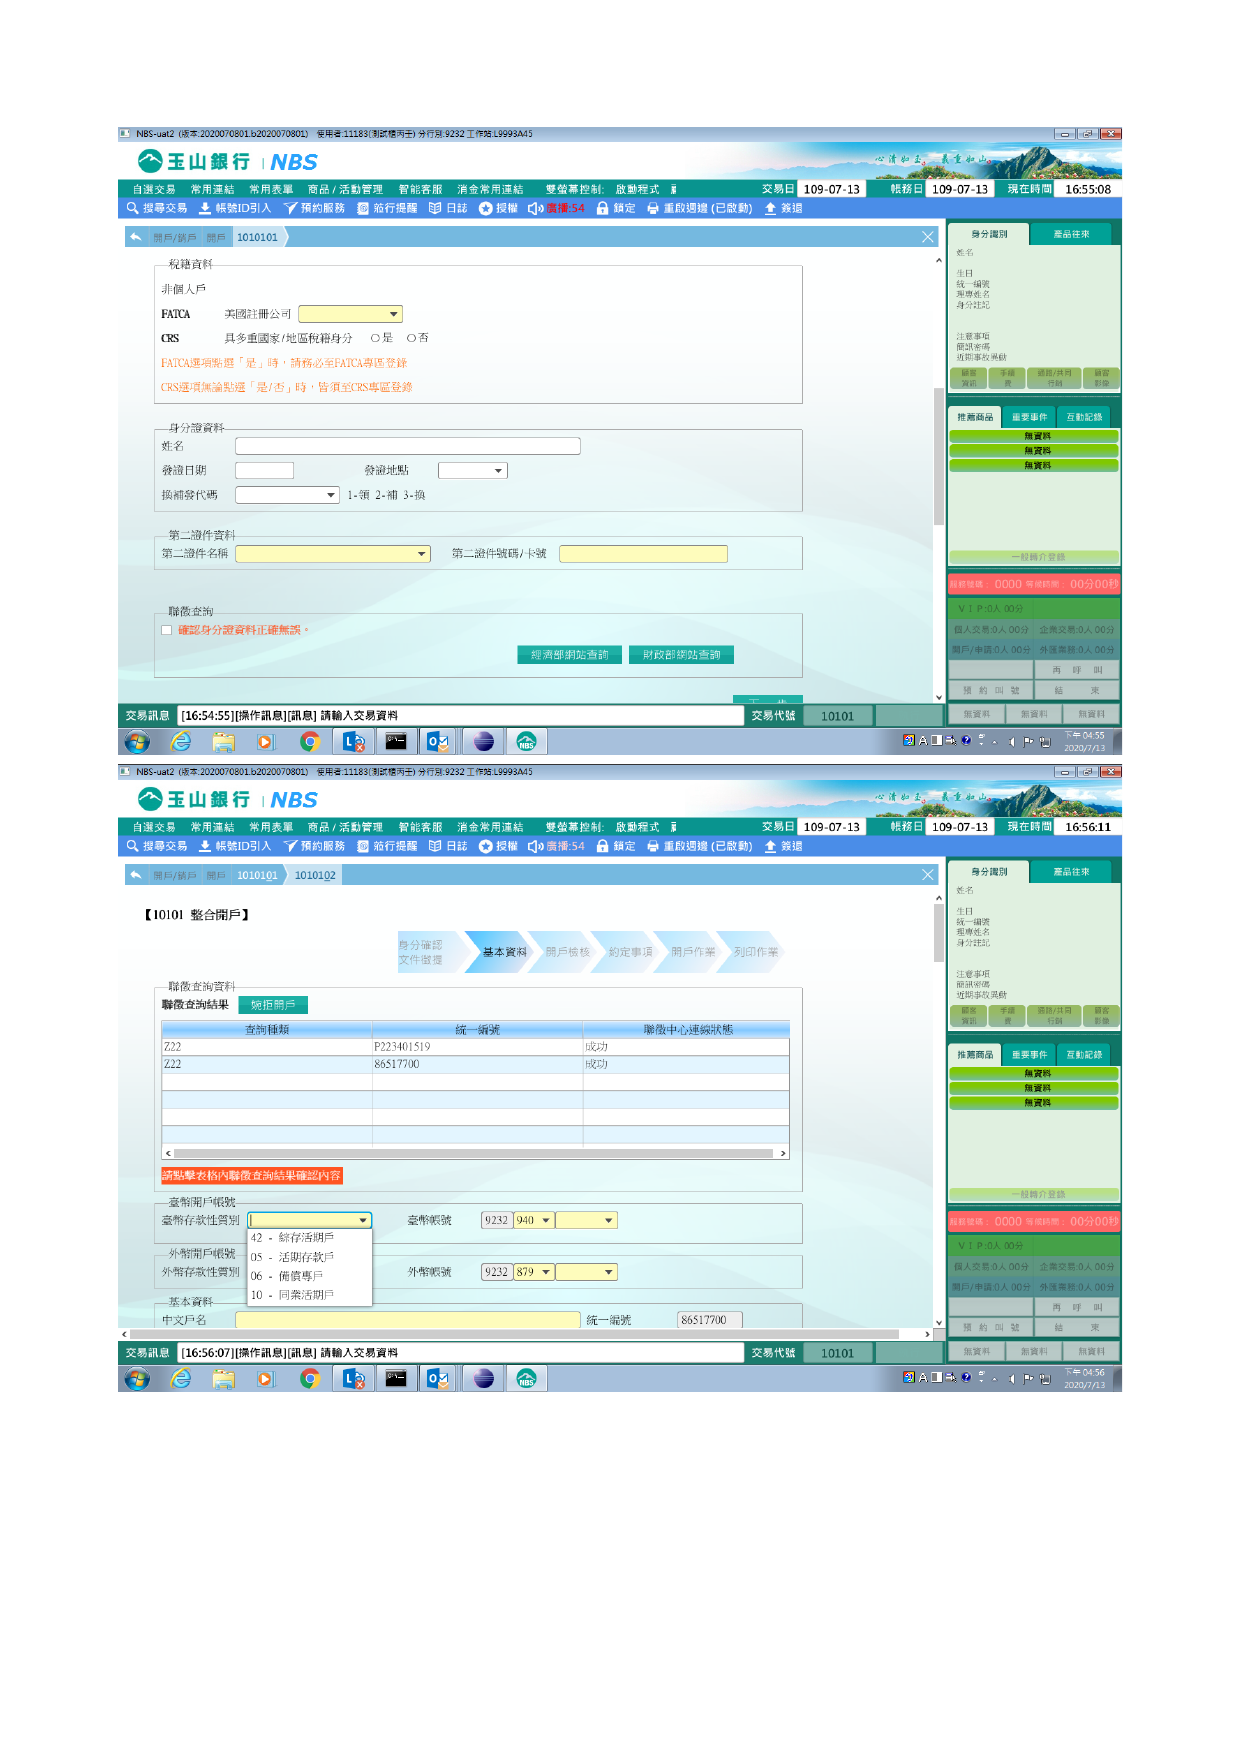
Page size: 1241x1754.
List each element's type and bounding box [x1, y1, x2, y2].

picture [118, 127, 1123, 755]
picture [118, 764, 1123, 1392]
